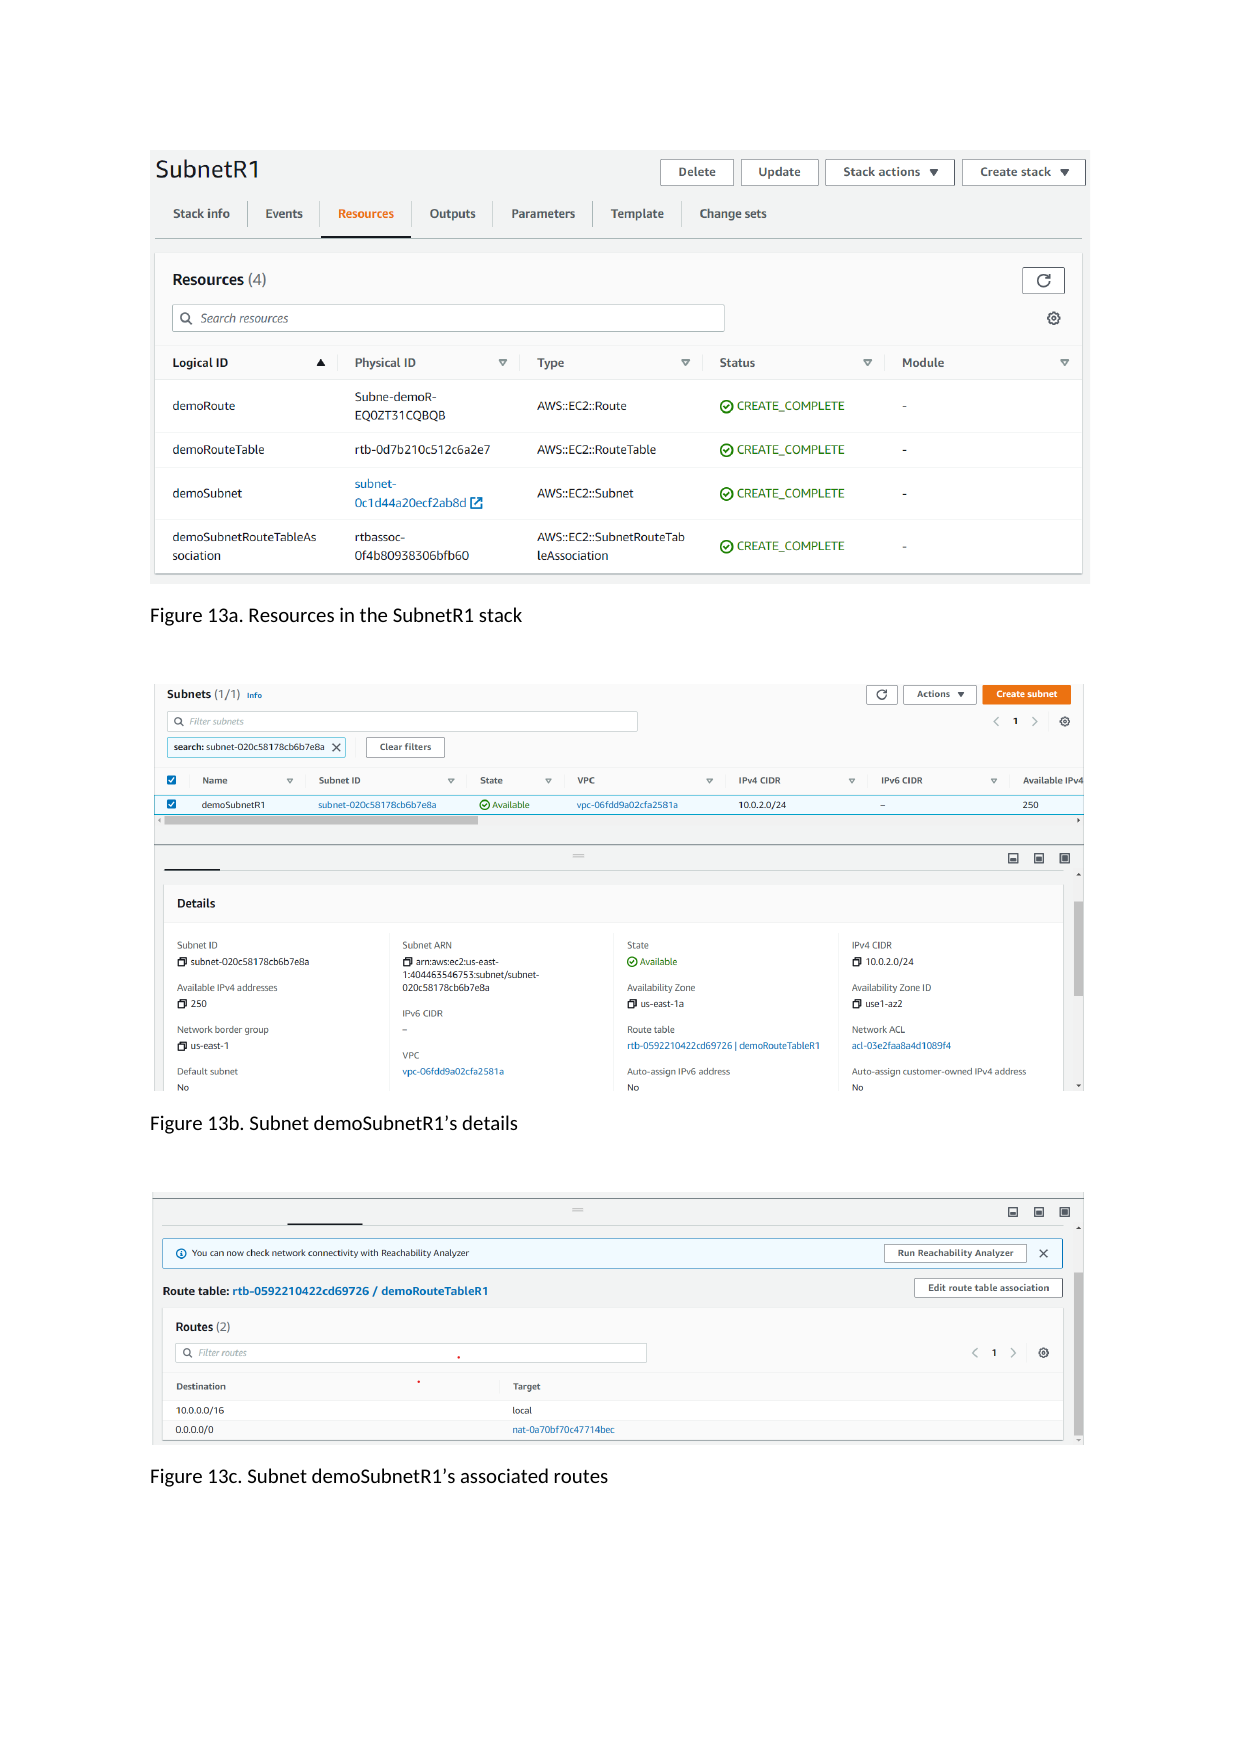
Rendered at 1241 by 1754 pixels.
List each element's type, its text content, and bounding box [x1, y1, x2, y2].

picture [150, 1192, 1091, 1445]
picture [150, 684, 1091, 1091]
text Figure 13c. Subnet demoSubnetR1’s associated routes [150, 1463, 1090, 1488]
text Figure 13b. Subnet demoSubnetR1’s details [150, 1110, 1090, 1135]
text Figure 13a. Resources in the SubnetR1 stack [150, 602, 1090, 628]
picture [150, 150, 1091, 584]
